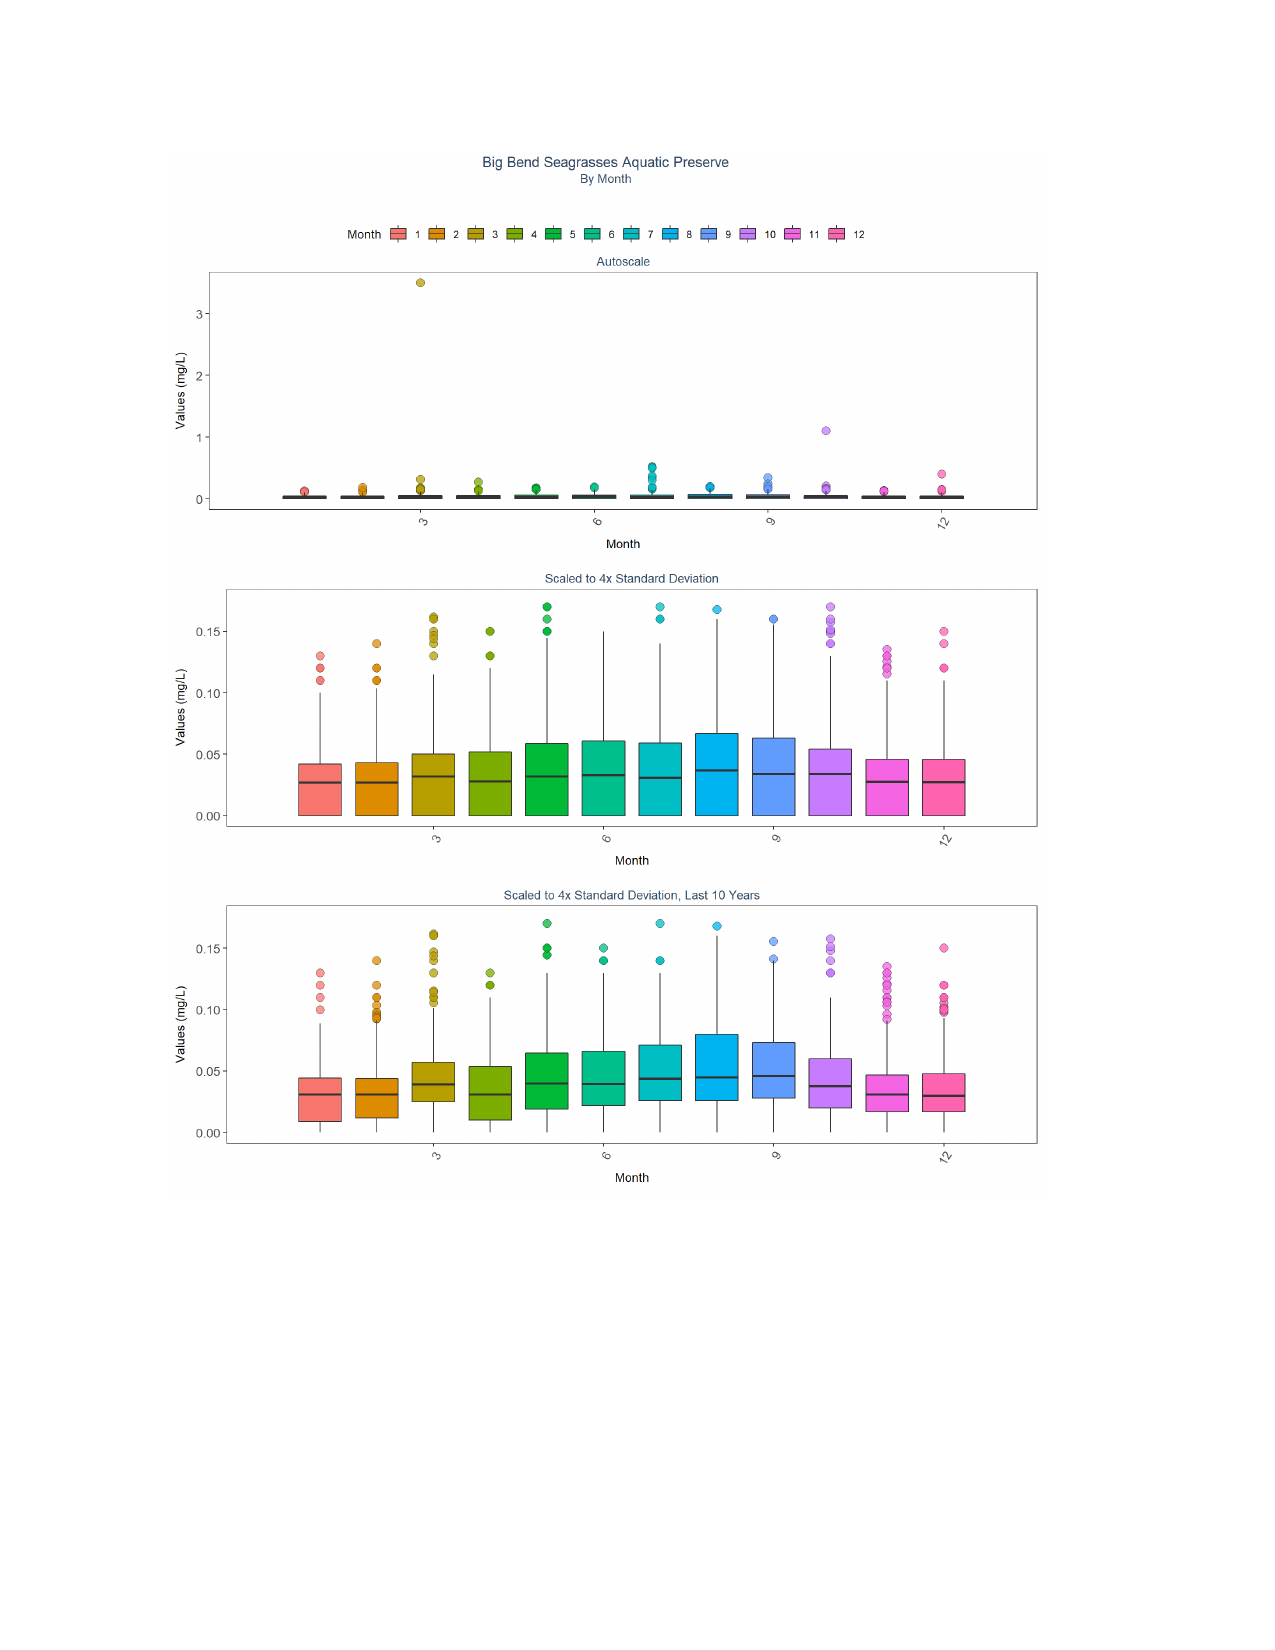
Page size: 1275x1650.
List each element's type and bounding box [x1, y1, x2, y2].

picture [168, 150, 1044, 1200]
